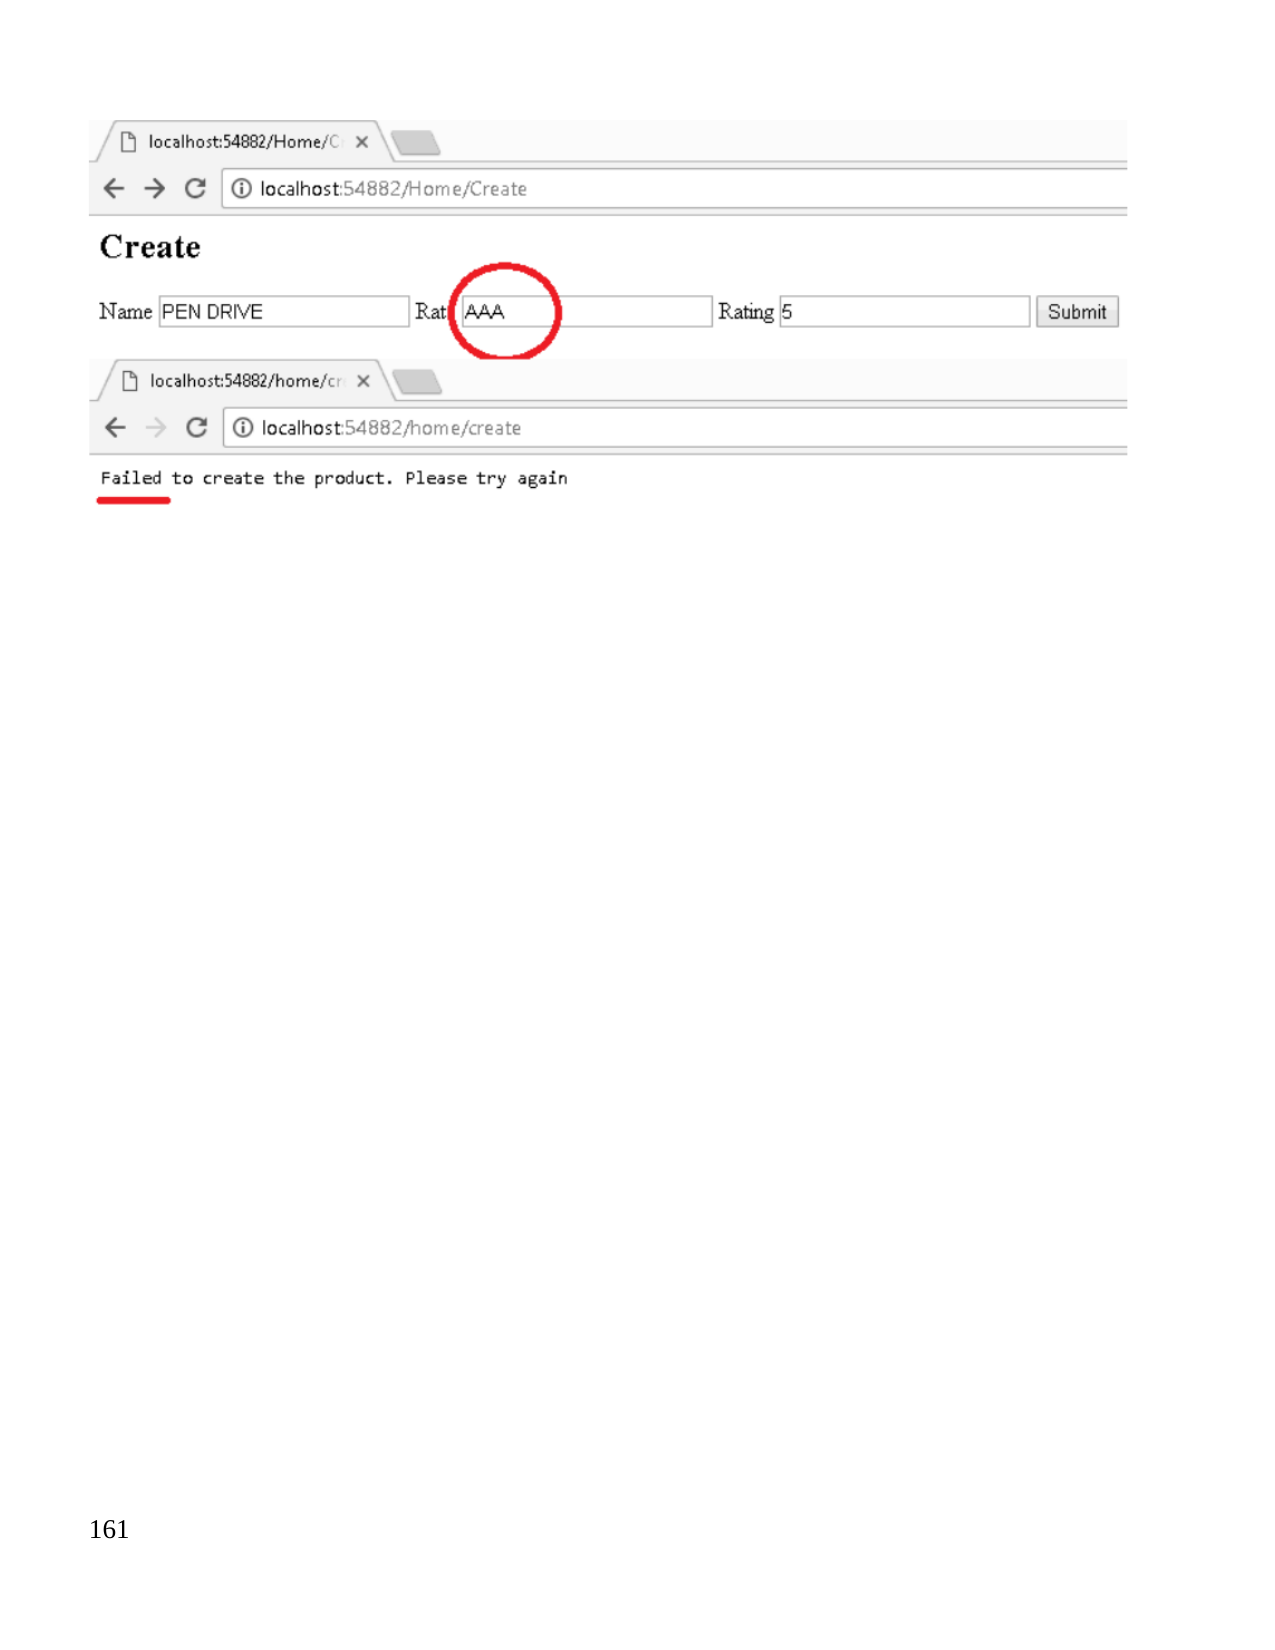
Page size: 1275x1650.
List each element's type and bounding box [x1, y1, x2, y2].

picture [88, 118, 1128, 516]
